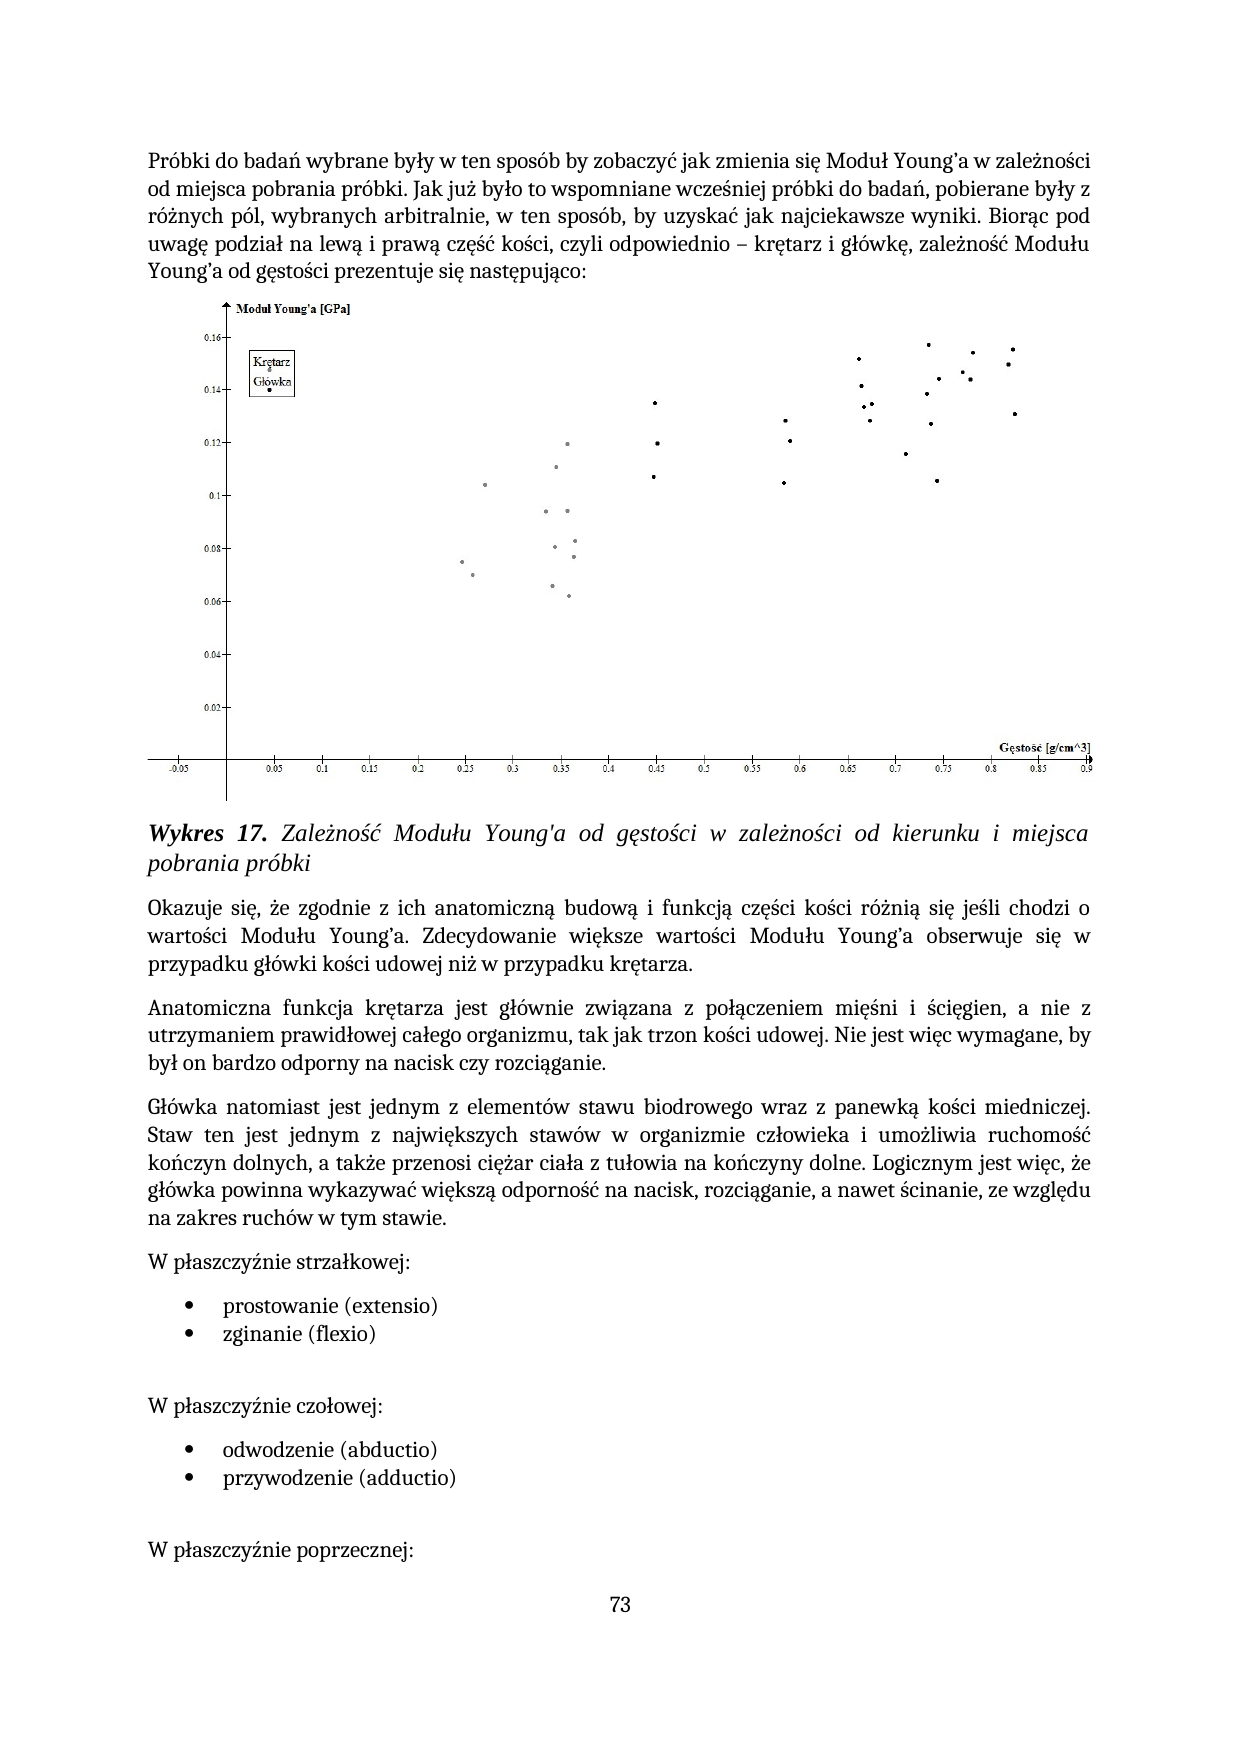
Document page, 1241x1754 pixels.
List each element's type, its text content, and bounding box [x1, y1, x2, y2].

text Okazuje się, że zgodnie z ich anatomiczną budową i funkcją części kości różnią się jeśli chodzi o wartości Modułu Young’a. Zdecydowanie większe wartości Modułu Young’a obserwuje się w przypadku główki kości udowej niż w przypadku krętarza. [148, 895, 1092, 977]
text Próbki do badań wybrane były w ten sposób by zobaczyć jak zmienia się Moduł Young’a w zależności od miejsca pobrania próbki. Jak już było to wspomniane wcześniej próbki do badań, pobierane były z różnych pól, wybranych arbitralnie, w ten sposób, by uzyskać jak najciekawsze wyniki. Biorąc pod uwagę podział na lewą i prawą część kości, czyli odpowiednio – krętarz i główkę, zależność Modułu Young’a od gęstości prezentuje się następująco: [148, 148, 1092, 284]
text Wykres 17. Zależność Modułu Young'a od gęstości w zależności od kierunku i miejsca pobrania próbki [148, 818, 1092, 877]
list odwodzenie (abductio) [185, 1437, 1092, 1463]
text Główka natomiast jest jednym z elementów stawu biodrowego wraz z panewką kości miedniczej. Staw ten jest jednym z największych stawów w organizmie człowieka i umożliwia ruchomość kończyn dolnych, a także przenosi ciężar ciała z tułowia na kończyny dolne. Logicznym jest więc, że główka powinna wykazywać większą odporność na nacisk, rozciąganie, a nawet ścinanie, ze względu na zakres ruchów w tym stawie. [148, 1094, 1092, 1231]
text W płaszczyźnie poprzecznej: [148, 1536, 1092, 1563]
text W płaszczyźnie czołowej: [148, 1393, 1092, 1419]
list przywodzenie (adductio) [185, 1464, 1092, 1491]
picture [147, 302, 1093, 801]
list prostowanie (extensio) [185, 1293, 1092, 1319]
list zginanie (flexio) [185, 1321, 1092, 1347]
text Anatomiczna funkcja krętarza jest głównie związana z połączeniem mięśni i ścięgien, a nie z utrzymaniem prawidłowej całego organizmu, tak jak trzon kości udowej. Nie jest więc wymagane, by był on bardzo odporny na nacisk czy rozciąganie. [148, 995, 1092, 1076]
text W płaszczyźnie strzałkowej: [148, 1249, 1092, 1275]
